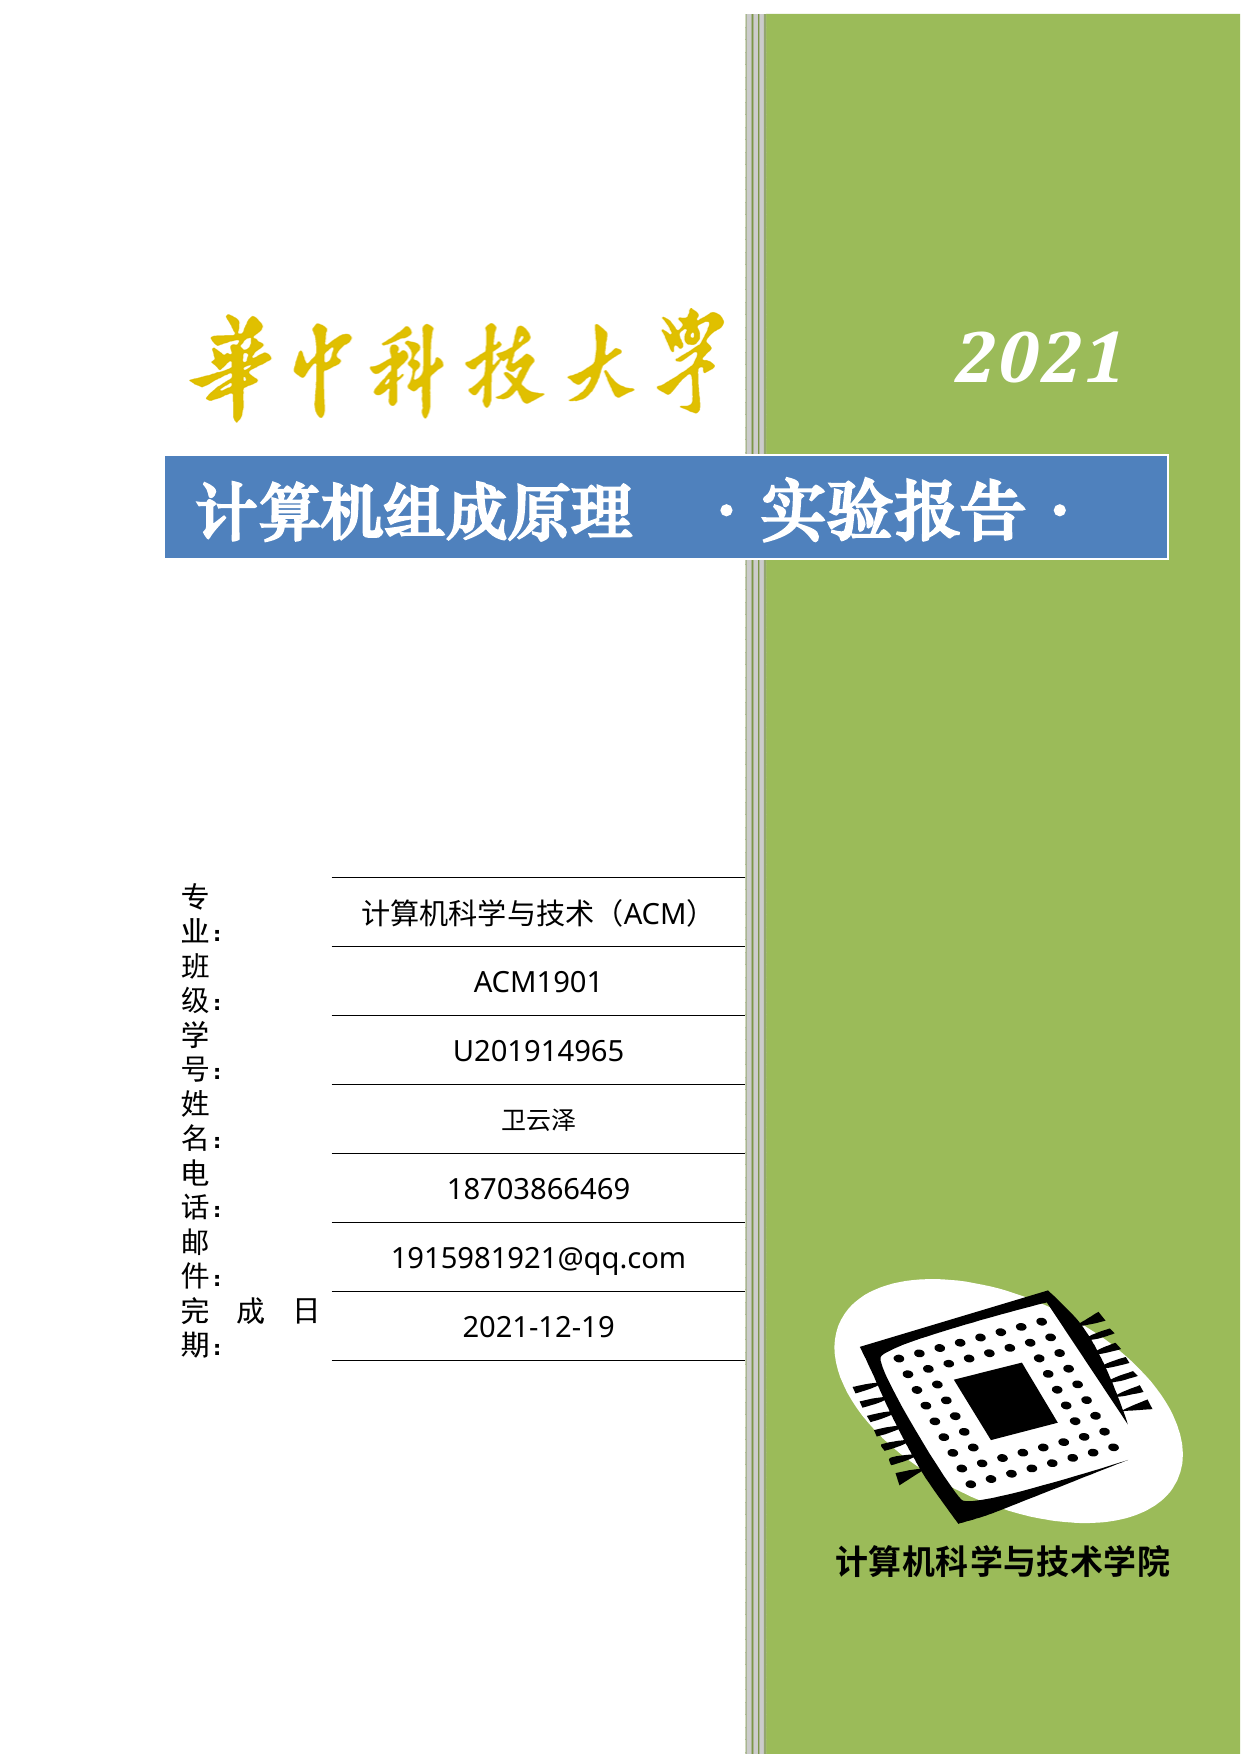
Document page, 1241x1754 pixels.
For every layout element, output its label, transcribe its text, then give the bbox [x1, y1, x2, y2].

table_cell 学 号： [169, 1015, 332, 1084]
table_cell 姓 名： [169, 1084, 332, 1153]
picture [745, 560, 767, 1754]
table_cell 班 级： [169, 946, 332, 1015]
table_header 专 业： [169, 877, 332, 946]
table_header 计算机科学与技术（ACM） [332, 878, 745, 946]
table_cell 1915981921@qq.com [332, 1223, 745, 1291]
table_cell 邮 件： [169, 1222, 332, 1291]
table_cell U201914965 [332, 1016, 745, 1084]
table_cell 电 话： [169, 1153, 332, 1222]
table_cell ACM1901 [332, 947, 745, 1015]
picture [187, 14, 767, 454]
table_cell 18703866469 [332, 1154, 745, 1222]
table_cell [332, 1085, 745, 1153]
table_cell 2021-12-19 [332, 1292, 745, 1360]
table_cell 完成日期： [169, 1291, 332, 1360]
